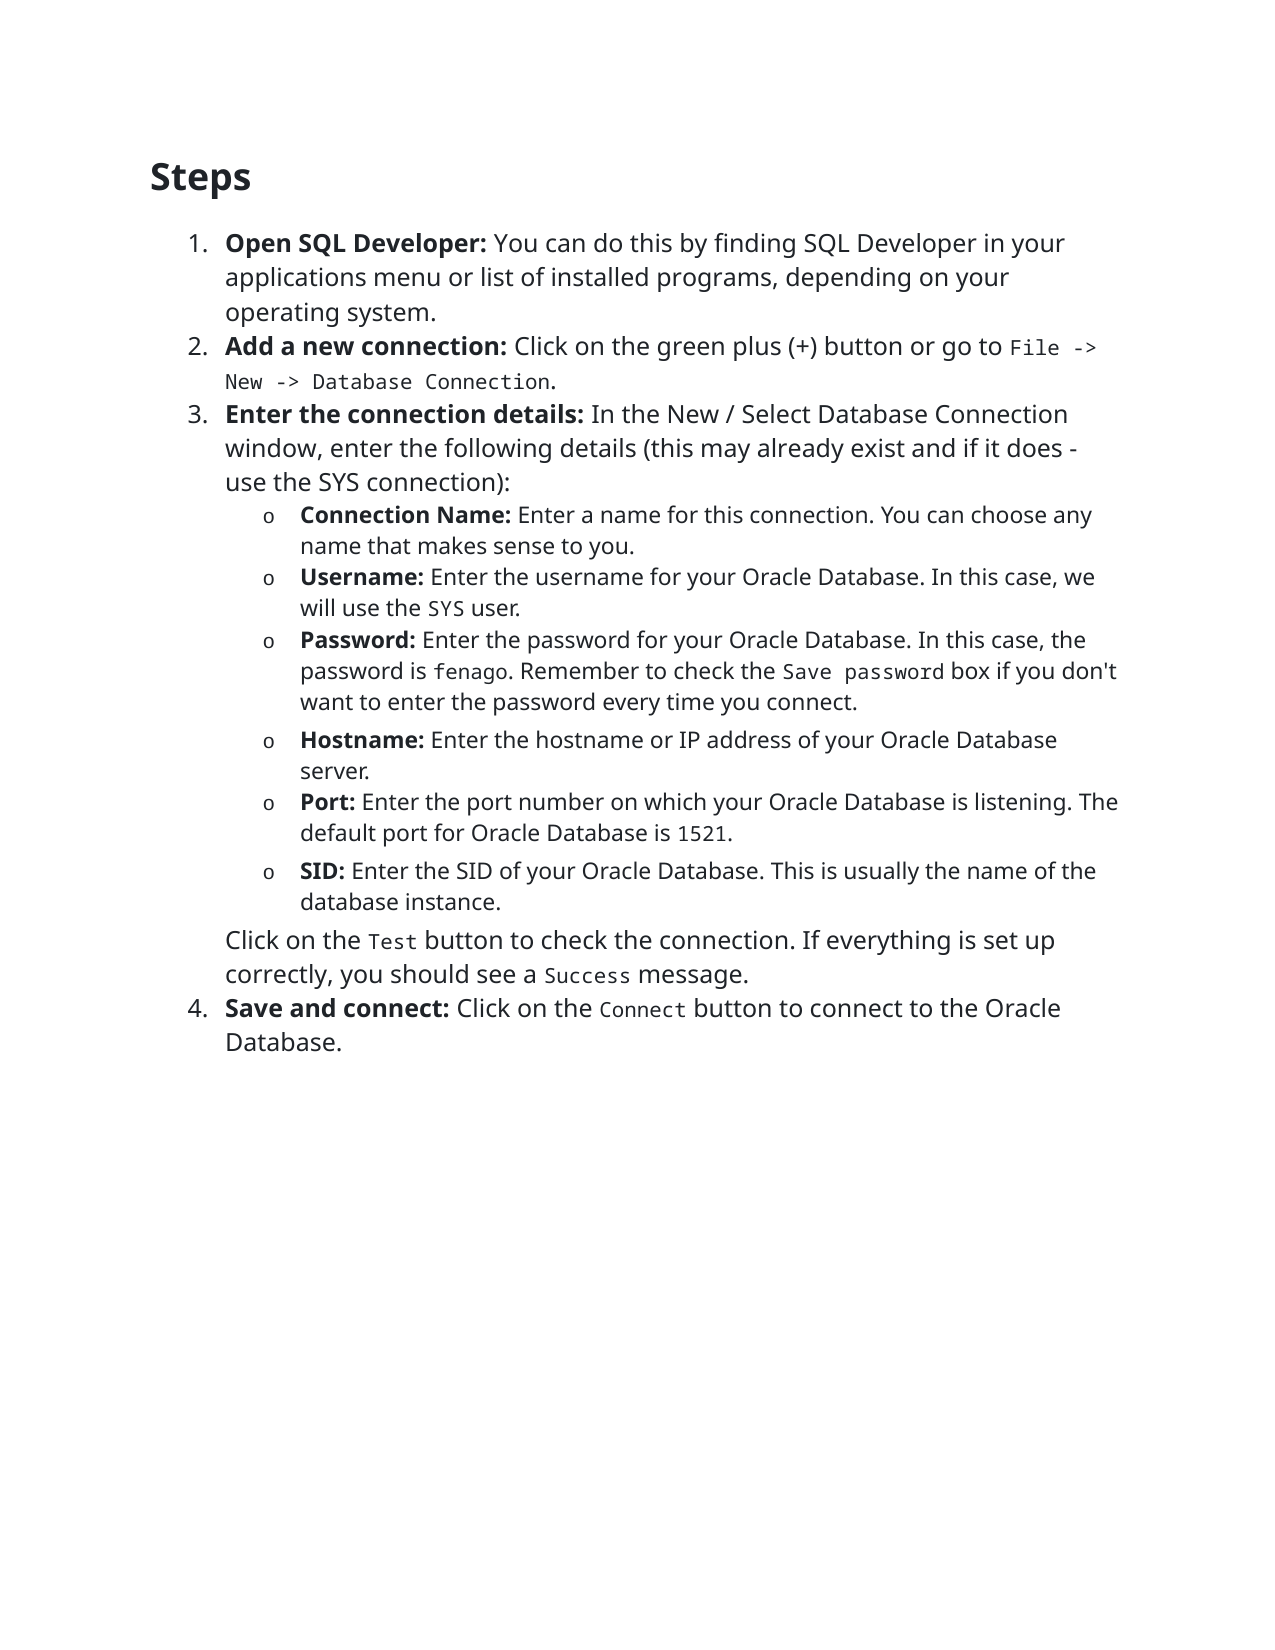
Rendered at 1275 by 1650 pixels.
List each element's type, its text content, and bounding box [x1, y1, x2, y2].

list Connection Name: Enter a name for this connection. You can choose any name that makes sense to you. [262, 498, 1125, 561]
list Username: Enter the username for your Oracle Database. In this case, we will use the SYS user. [262, 561, 1125, 623]
list Enter the connection details: In the New / Select Database Connection window, enter the following details (this may already exist and if it does - use the SYS connection): [187, 396, 1125, 498]
list SID: Enter the SID of your Oracle Database. This is usually the name of the database instance. [262, 855, 1125, 917]
list Save and connect: Click on the Connect button to connect to the Oracle Database. [187, 991, 1125, 1059]
list Open SQL Developer: You can do this by finding SQL Developer in your applications menu or list of installed programs, depending on your operating system. [187, 226, 1125, 328]
list Hostname: Enter the hostname or IP address of your Oracle Database server. [262, 723, 1125, 786]
list Add a new connection: Click on the green plus (+) button or go to File -> New -> Database Connection. [187, 328, 1125, 396]
list Port: Enter the port number on which your Oracle Database is listening. The default port for Oracle Database is 1521. [262, 786, 1125, 848]
text Click on the Test button to check the connection. If everything is set up correctly, you should see a Success message. [225, 922, 1125, 991]
list Password: Enter the password for your Oracle Database. In this case, the password is fenago. Remember to check the Save password box if you don't want to enter the password every time you connect. [262, 623, 1125, 717]
subtitle Steps [150, 150, 1125, 201]
